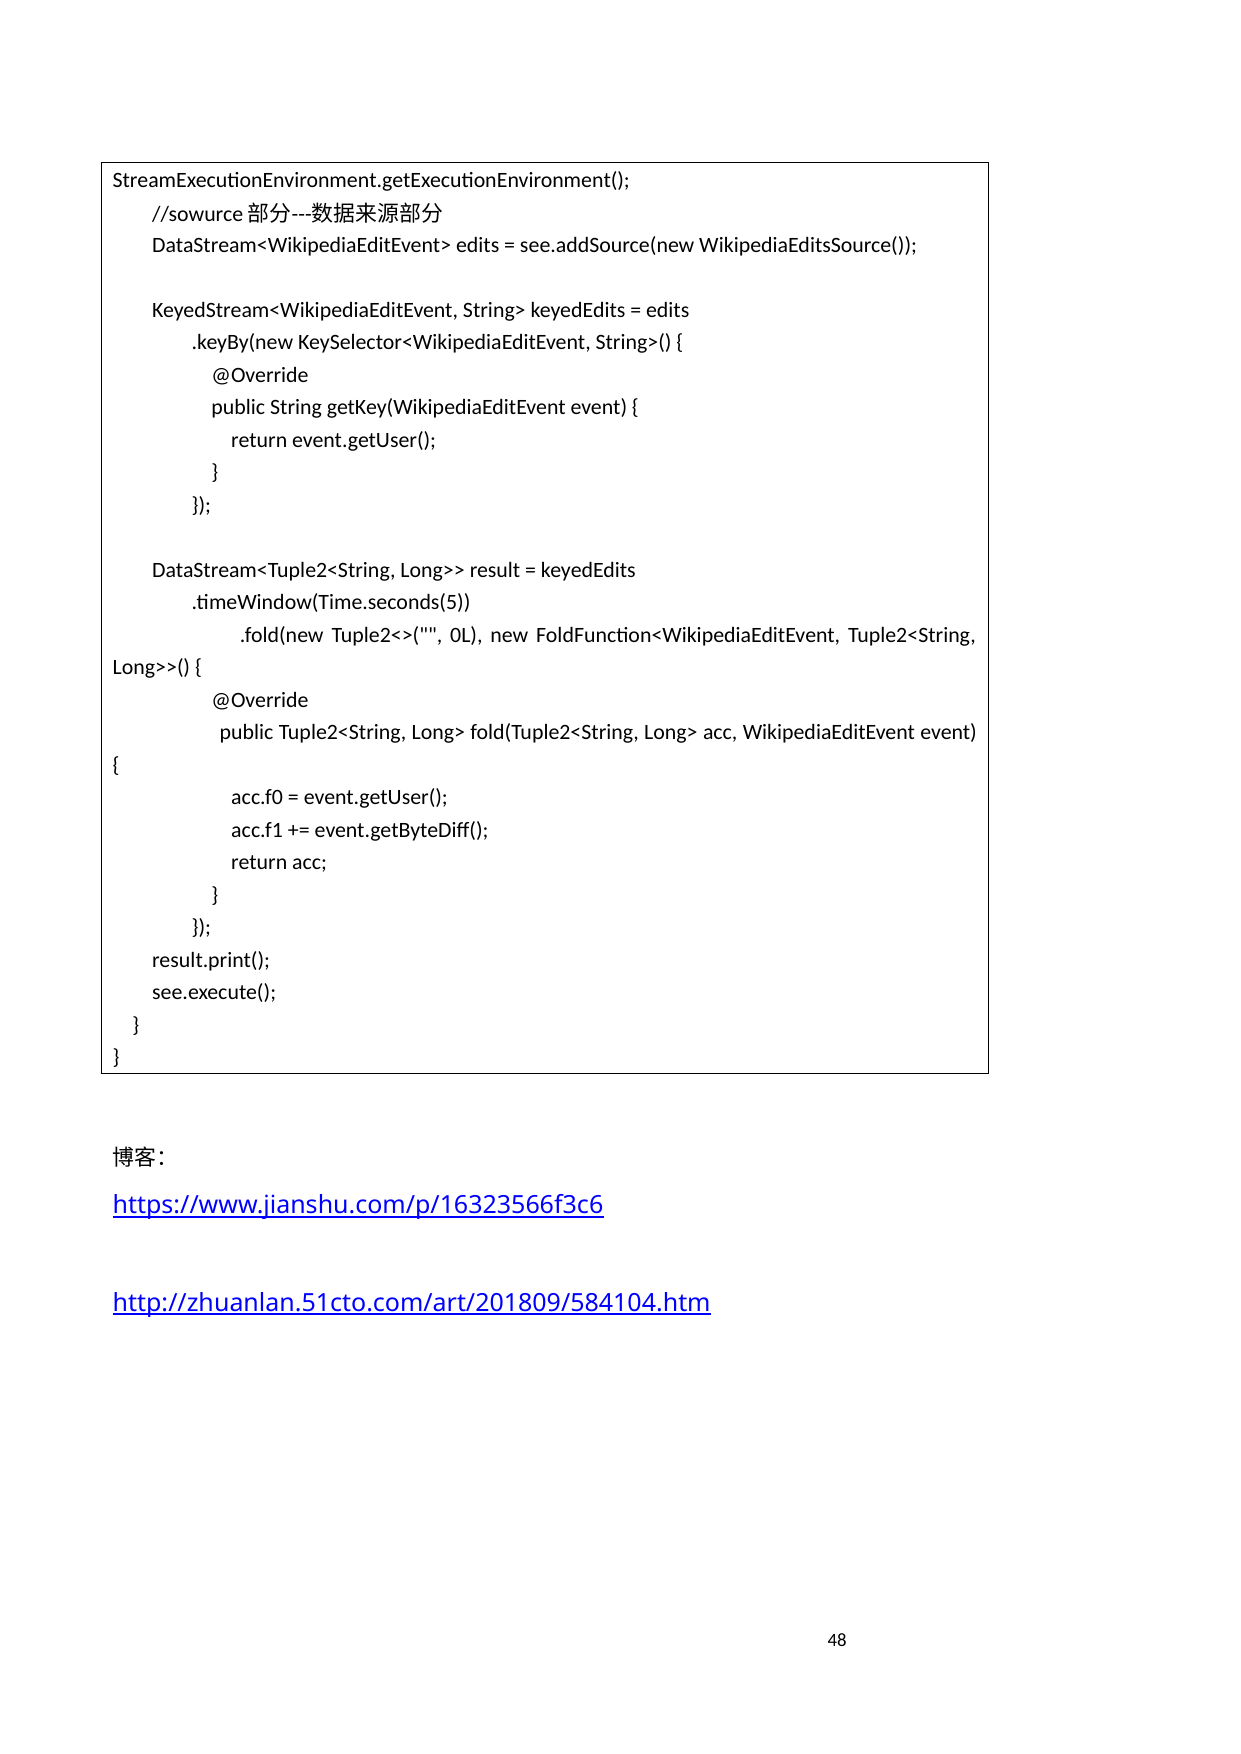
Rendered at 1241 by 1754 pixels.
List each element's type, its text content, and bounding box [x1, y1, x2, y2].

text 博客： [112, 1139, 1128, 1172]
text http://zhuanlan.51cto.com/art/201809/584104.htm [112, 1269, 1128, 1334]
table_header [102, 163, 988, 1073]
text https://www.jianshu.com/p/16323566f3c6 [112, 1172, 1128, 1237]
